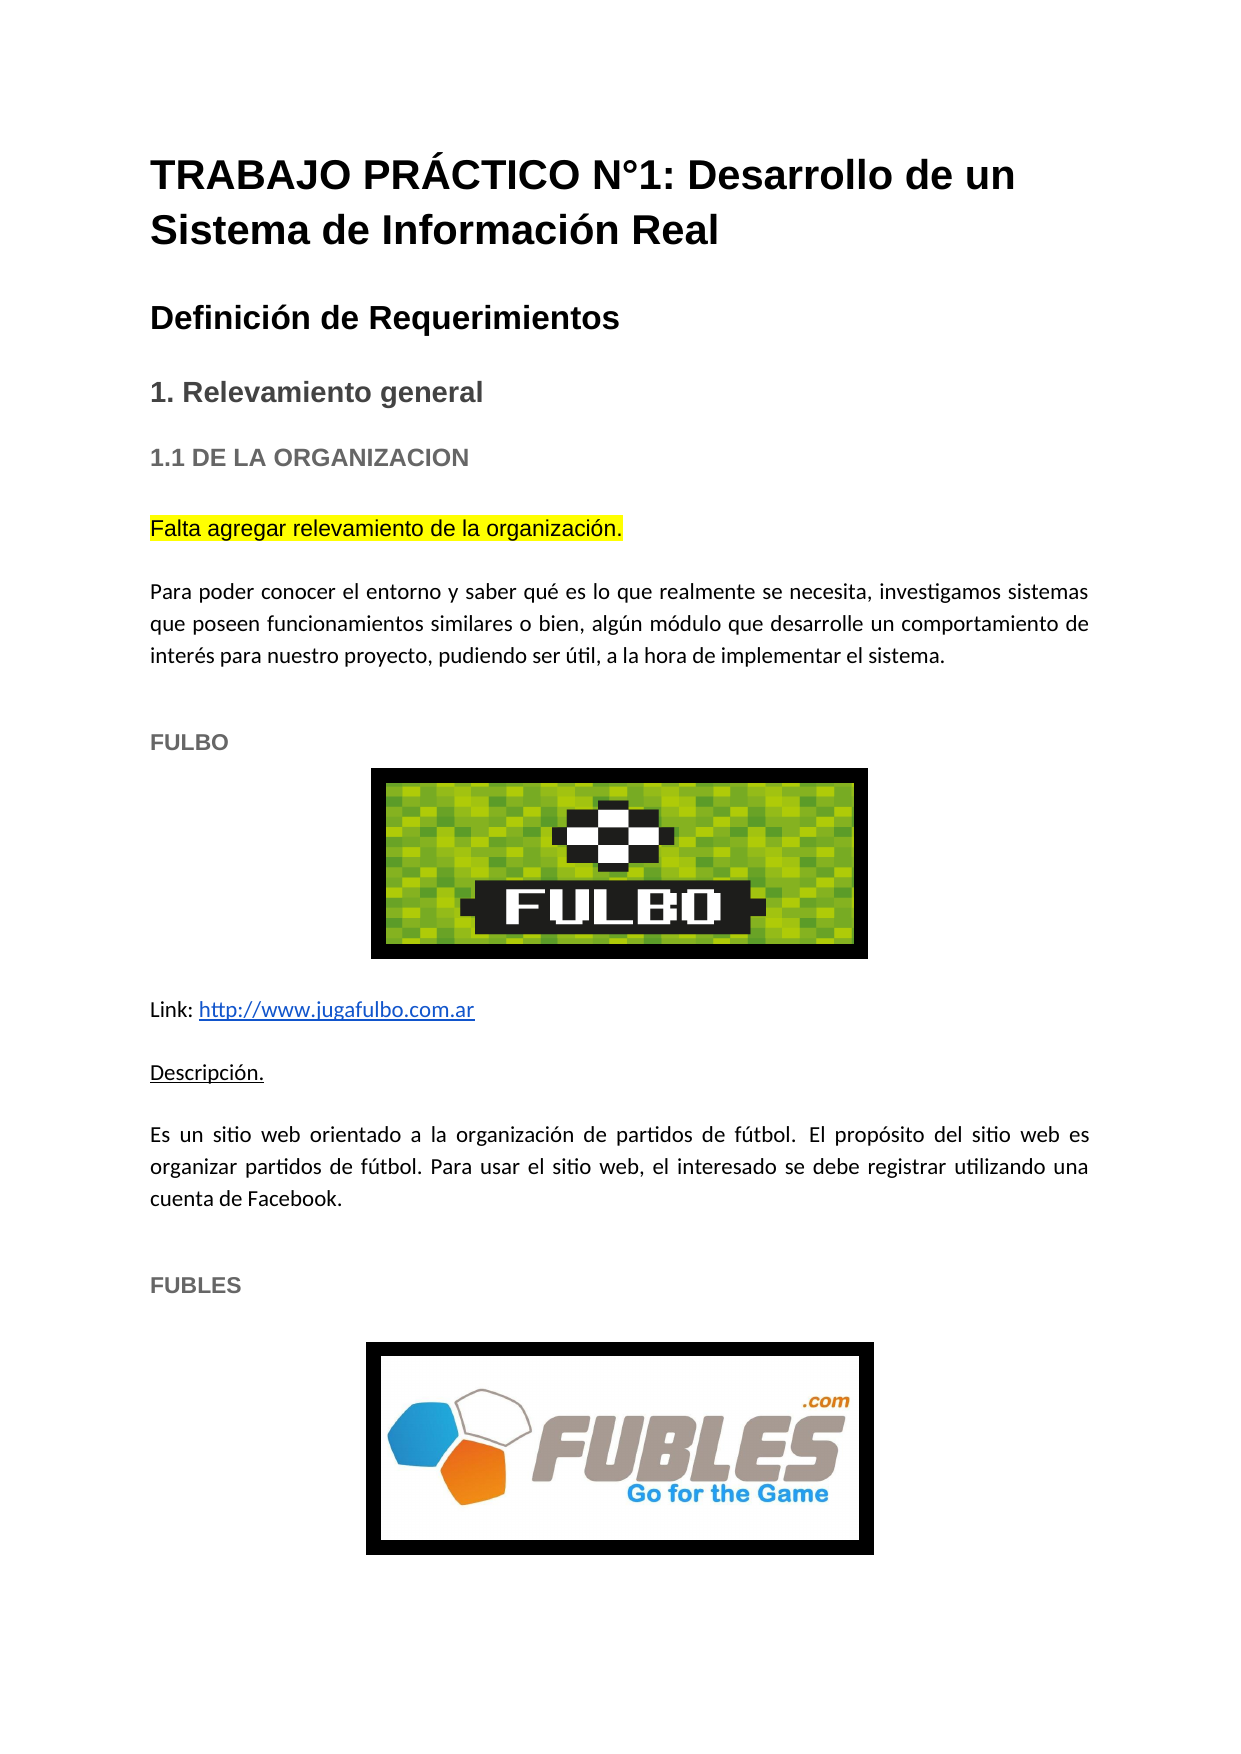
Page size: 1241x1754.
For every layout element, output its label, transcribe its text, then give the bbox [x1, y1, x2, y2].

picture [381, 1356, 859, 1540]
subtitle 1.1 DE LA ORGANIZACION [150, 443, 1090, 472]
text Link: http://www.jugafulbo.com.ar [150, 995, 1090, 1023]
text Descripción. [150, 1058, 1090, 1086]
subtitle FULBO [150, 729, 1090, 755]
text Para poder conocer el entorno y saber qué es lo que realmente se necesita, investigamos sistemas que poseen funcionamientos similares o bien, algún módulo que desarrolle un comportamiento de interés para nuestro proyecto, pudiendo ser útil, a la hora de implementar el sistema. [150, 577, 1090, 669]
subtitle Definición de Requerimientos [150, 298, 1090, 336]
subtitle FUBLES [150, 1272, 1090, 1298]
subtitle TRABAJO PRÁCTICO N°1: Desarrollo de un Sistema de Información Real [150, 150, 1090, 253]
text Es un sitio web orientado a la organización de partidos de fútbol. El propósito del sitio web es organizar partidos de fútbol. Para usar el sitio web, el interesado se debe registrar utilizando una cuenta de Facebook. [150, 1120, 1090, 1212]
picture [386, 783, 854, 944]
text Falta agregar relevamiento de la organización. [150, 514, 1090, 541]
subtitle 1. Relevamiento general [150, 375, 1090, 409]
